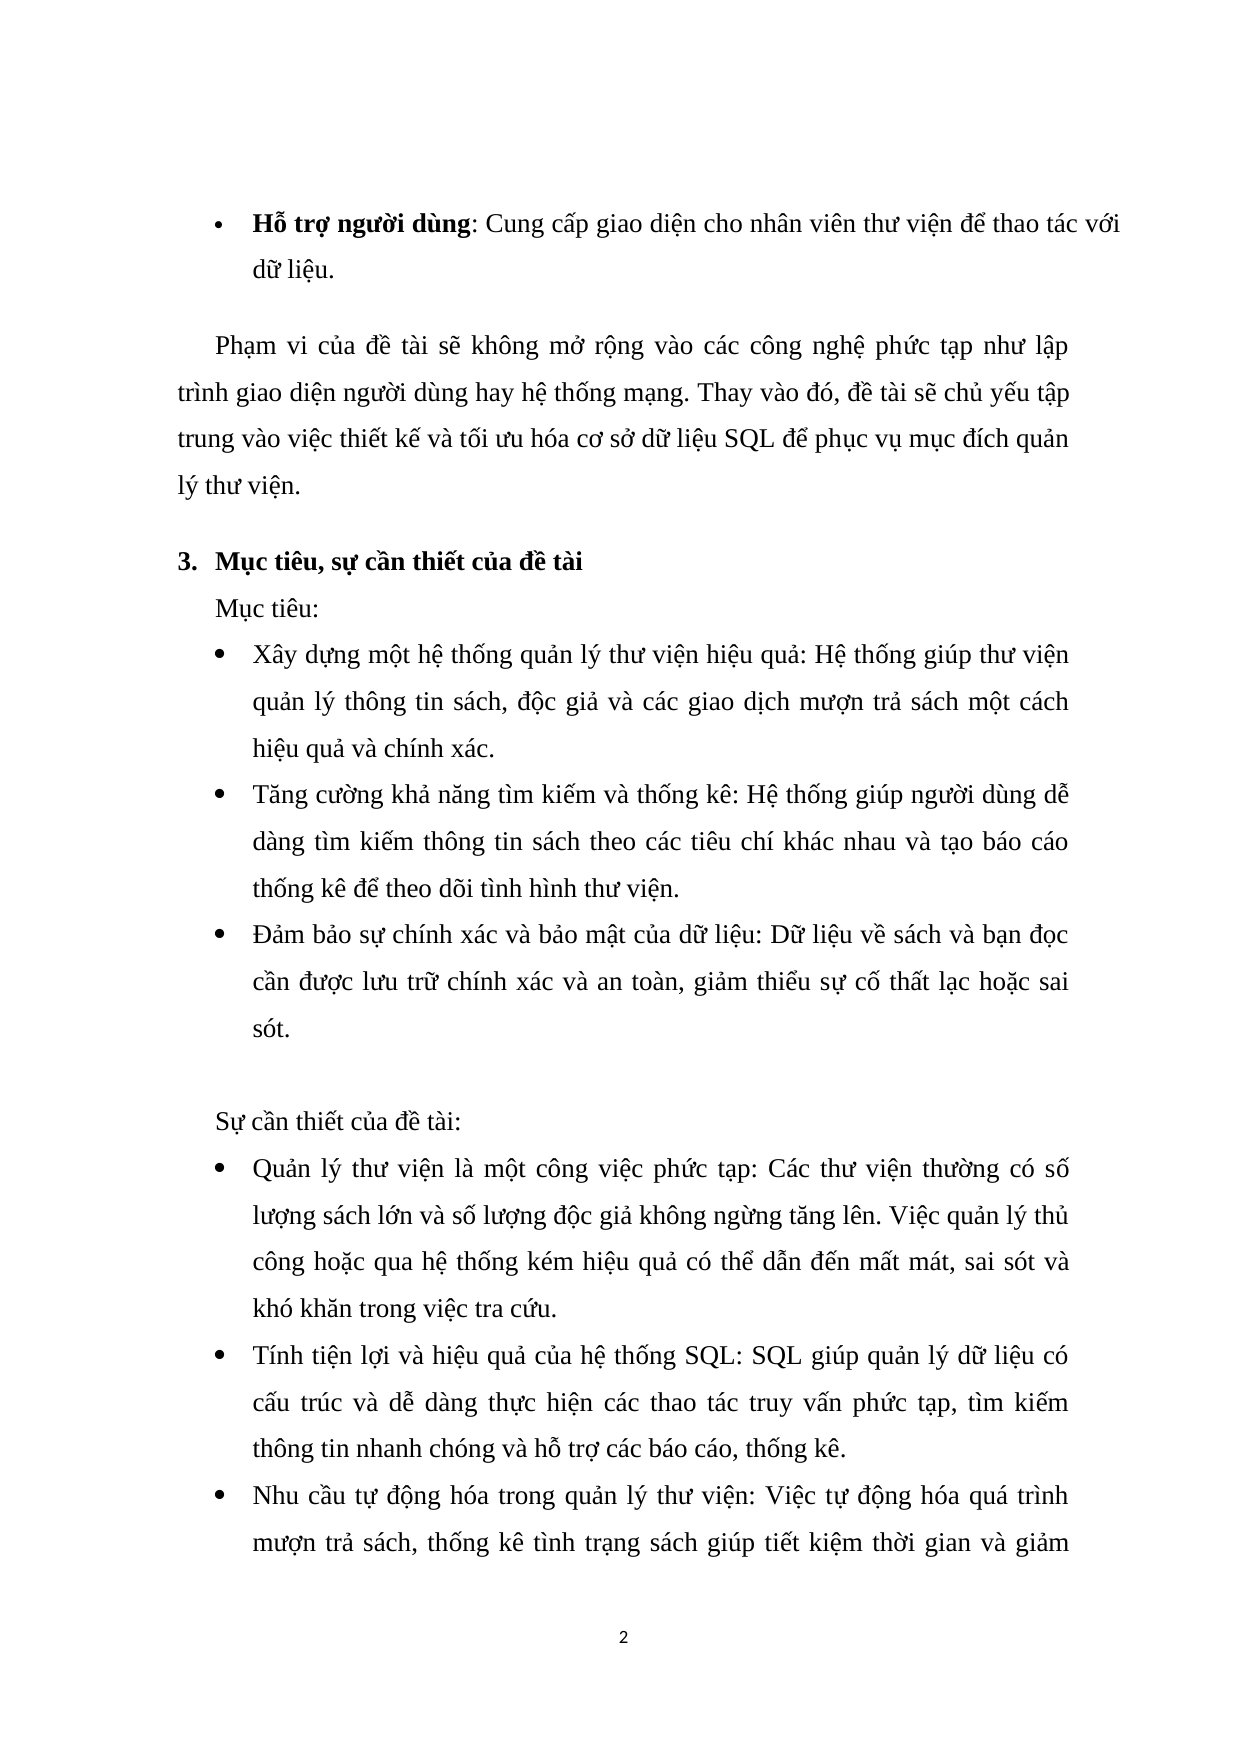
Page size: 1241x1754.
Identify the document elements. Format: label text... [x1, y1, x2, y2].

text Phạm vi của đề tài sẽ không mở rộng vào các công nghệ phức tạp như lập trình giao diện người dùng hay hệ thống mạng. Thay vào đó, đề tài sẽ chủ yếu tập trung vào việc thiết kế và tối ưu hóa cơ sở dữ liệu SQL để phục vụ mục đích quản lý thư viện. [177, 329, 1070, 500]
list Tính tiện lợi và hiệu quả của hệ thống SQL: SQL giúp quản lý dữ liệu có cấu trúc và dễ dàng thực hiện các thao tác truy vấn phức tạp, tìm kiếm thông tin nhanh chóng và hỗ trợ các báo cáo, thống kê. [215, 1339, 1070, 1463]
list Đảm bảo sự chính xác và bảo mật của dữ liệu: Dữ liệu về sách và bạn đọc cần được lưu trữ chính xác và an toàn, giảm thiểu sự cố thất lạc hoặc sai sót. [215, 919, 1070, 1043]
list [215, 1479, 1070, 1557]
list Xây dựng một hệ thống quản lý thư viện hiệu quả: Hệ thống giúp thư viện quản lý thông tin sách, độc giả và các giao dịch mượn trả sách một cách hiệu quả và chính xác. [215, 638, 1070, 763]
text Mục tiêu: [177, 592, 1070, 623]
list Hỗ trợ người dùng: Cung cấp giao diện cho nhân viên thư viện để thao tác với dữ liệu. [215, 207, 1122, 284]
list Tăng cường khả năng tìm kiếm và thống kê: Hệ thống giúp người dùng dễ dàng tìm kiếm thông tin sách theo các tiêu chí khác nhau và tạo báo cáo thống kê để theo dõi tình hình thư viện. [215, 778, 1070, 903]
list Quản lý thư viện là một công việc phức tạp: Các thư viện thường có số lượng sách lớn và số lượng độc giả không ngừng tăng lên. Việc quản lý thủ công hoặc qua hệ thống kém hiệu quả có thể dẫn đến mất mát, sai sót và khó khăn trong việc tra cứu. [215, 1152, 1070, 1323]
text Sự cần thiết của đề tài: [177, 1105, 1070, 1137]
list Mục tiêu, sự cần thiết của đề tài [177, 545, 1070, 576]
